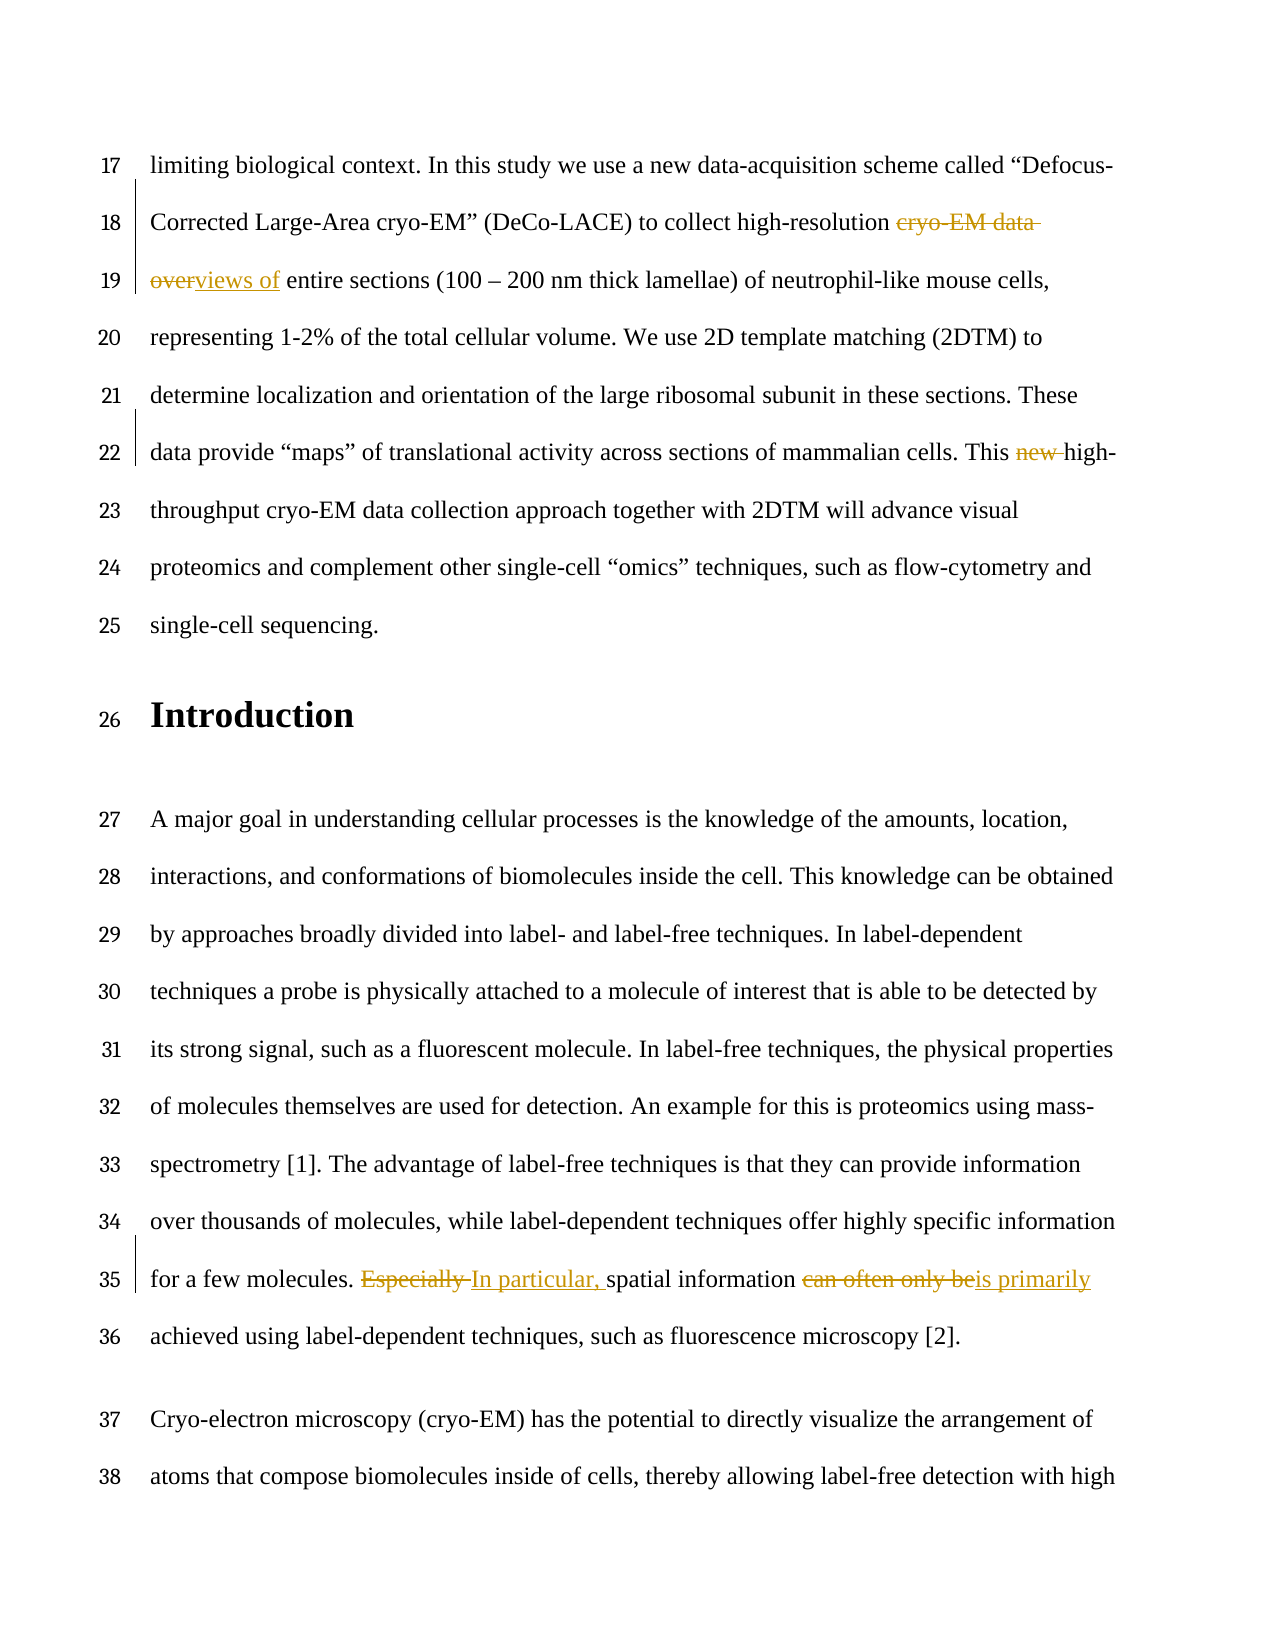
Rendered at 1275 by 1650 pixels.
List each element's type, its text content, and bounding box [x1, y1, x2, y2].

subtitle Introduction [150, 692, 1125, 736]
text A major goal in understanding cellular processes is the knowledge of the amounts, location, interactions, and conformations of biomolecules inside the cell. This knowledge can be obtained by approaches broadly divided into label- and label-free techniques. In label-dependent techniques a probe is physically attached to a molecule of interest that is able to be detected by its strong signal, such as a fluorescent molecule. In label-free techniques, the physical properties of molecules themselves are used for detection. An example for this is proteomics using mass-spectrometry [1]. The advantage of label-free techniques is that they can provide information over thousands of molecules, while label-dependent techniques offer highly specific information for a few molecules. spatial information achieved using label-dependent techniques, such as fluorescence microscopy [2]. [150, 804, 1125, 1350]
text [150, 1404, 1125, 1490]
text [150, 150, 1125, 639]
